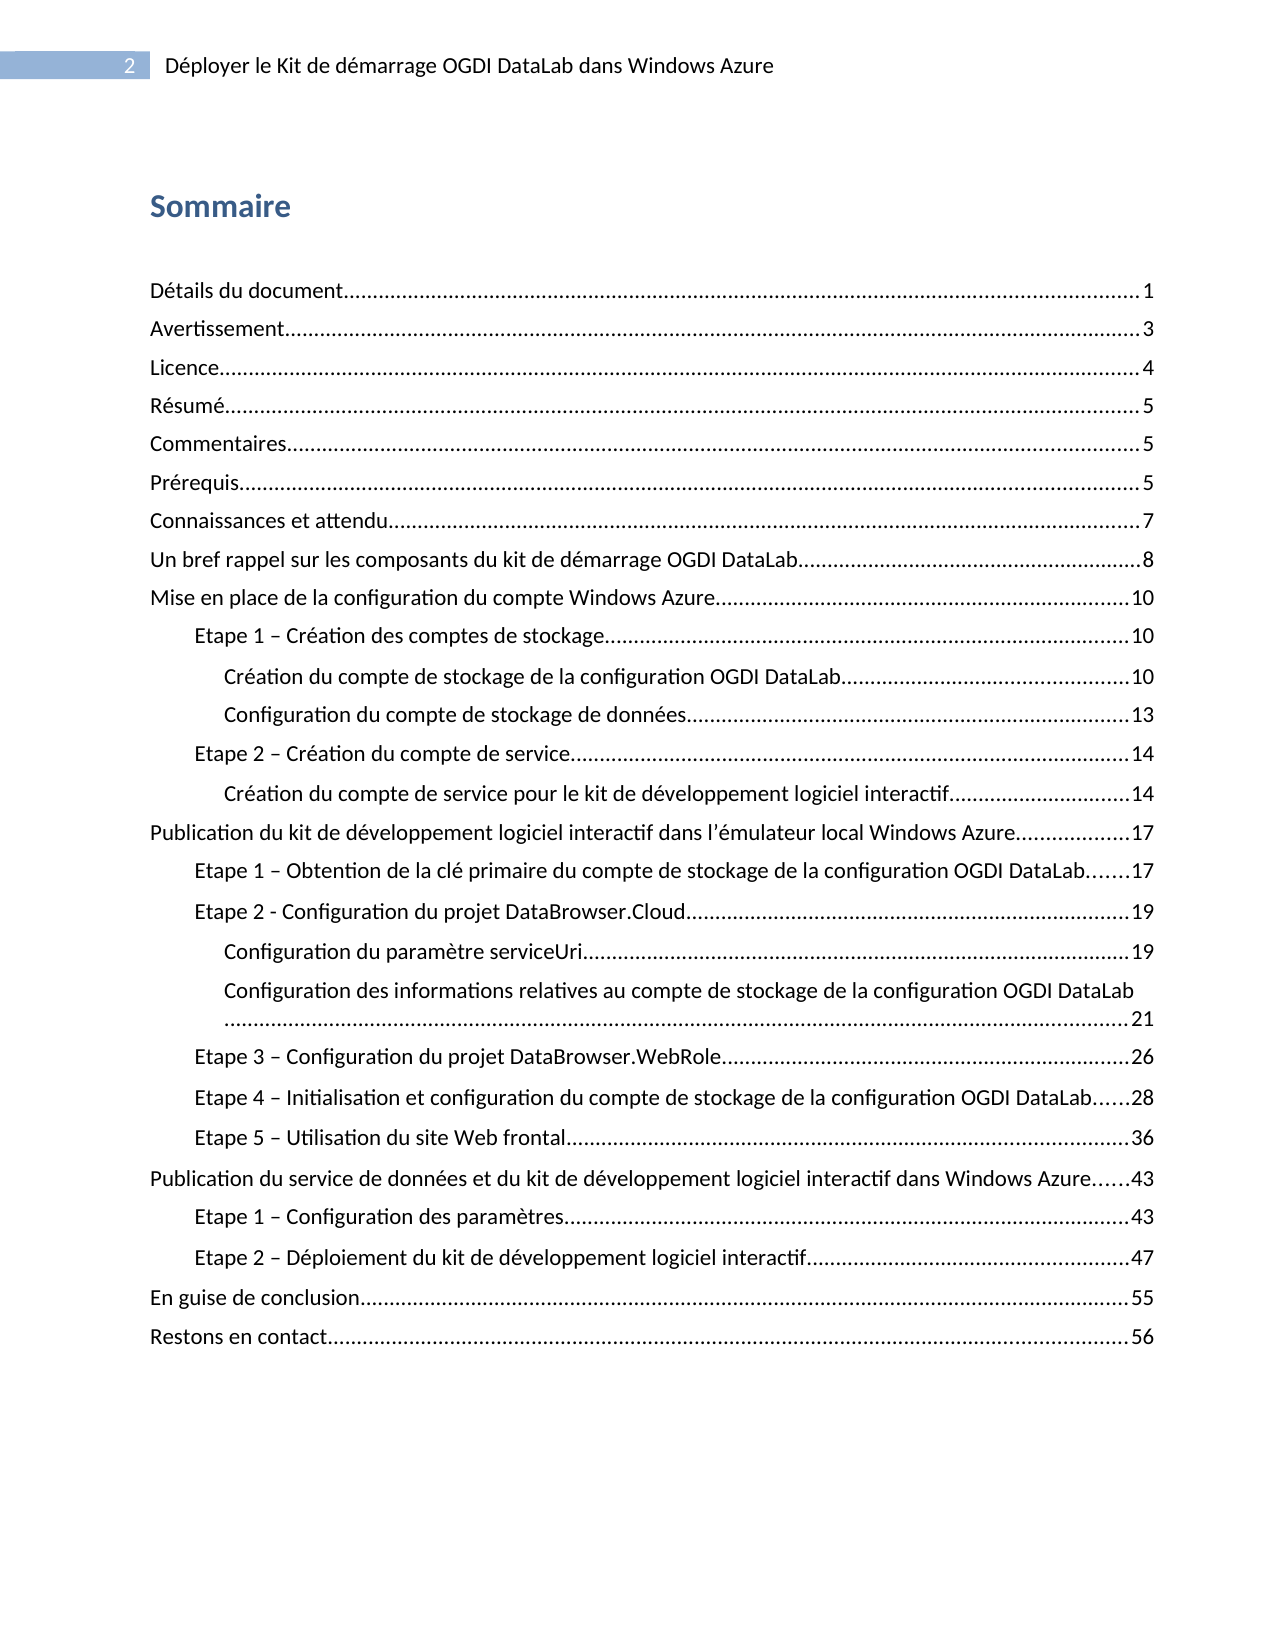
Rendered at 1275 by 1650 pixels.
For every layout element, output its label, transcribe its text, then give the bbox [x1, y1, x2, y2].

text Un bref rappel sur les composants du kit de démarrage OGDI DataLab 8 [150, 545, 1155, 573]
text Commentaires 5 [150, 429, 1155, 457]
text Restons en contact 56 [150, 1322, 1155, 1350]
text Configuration du compte de stockage de données 13 [224, 701, 1155, 729]
text Etape 2 – Création du compte de service 14 [194, 739, 1155, 767]
text Connaissances et attendu 7 [150, 506, 1155, 534]
text Etape 1 – Obtention de la clé primaire du compte de stockage de la configuration OGDI DataLab 17 [194, 856, 1155, 884]
text Etape 1 – Configuration des paramètres 43 [194, 1202, 1155, 1230]
text Configuration du paramètre serviceUri 19 [224, 937, 1155, 966]
text Prérequis 5 [150, 468, 1155, 496]
text Création du compte de service pour le kit de développement logiciel interactif 14 [224, 779, 1155, 808]
text Etape 2 - Configuration du projet DataBrowser.Cloud 19 [194, 897, 1155, 925]
text Etape 1 – Création des comptes de stockage 10 [194, 622, 1155, 650]
text En guise de conclusion 55 [150, 1283, 1155, 1311]
text Détails du document 1 [150, 276, 1155, 304]
text Publication du kit de développement logiciel interactif dans l’émulateur local Windows Azure 17 [150, 818, 1155, 846]
text Etape 4 – Initialisation et configuration du compte de stockage de la configuration OGDI DataLab 28 [194, 1083, 1155, 1111]
text Avertissement 3 [150, 314, 1155, 342]
text Etape 2 – Déploiement du kit de développement logiciel interactif 47 [194, 1243, 1155, 1271]
text Etape 3 – Configuration du projet DataBrowser.WebRole 26 [194, 1042, 1155, 1070]
text Etape 5 – Utilisation du site Web frontal 36 [194, 1123, 1155, 1151]
text Configuration des informations relatives au compte de stockage de la configuration OGDI DataLab 21 [224, 976, 1155, 1032]
text Résumé 5 [150, 391, 1155, 419]
text Publication du service de données et du kit de développement logiciel interactif dans Windows Azure 43 [150, 1164, 1155, 1192]
text Création du compte de stockage de la configuration OGDI DataLab 10 [224, 662, 1155, 690]
subtitle Sommaire [150, 185, 1155, 226]
text Licence 4 [150, 353, 1155, 381]
text Mise en place de la configuration du compte Windows Azure 10 [150, 583, 1155, 611]
